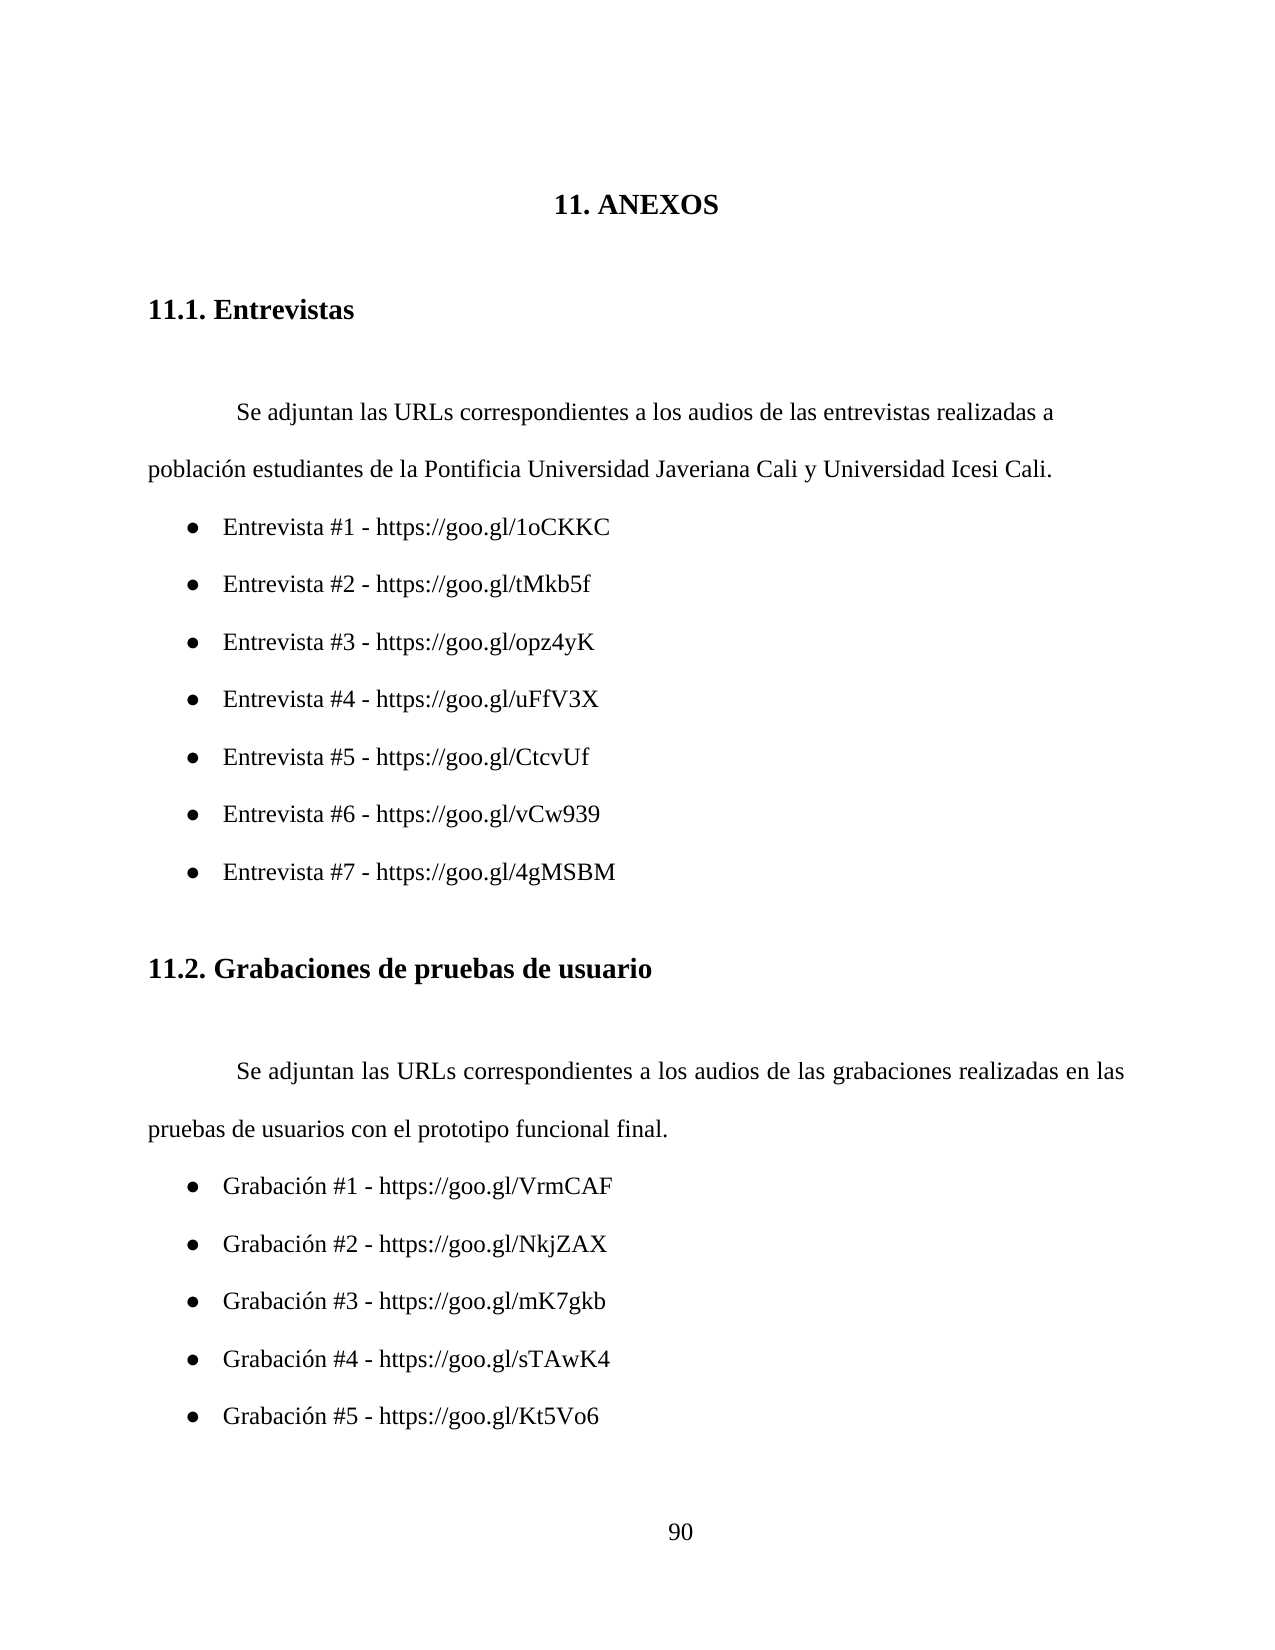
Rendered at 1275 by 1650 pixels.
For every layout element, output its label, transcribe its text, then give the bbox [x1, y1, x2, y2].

list Grabación #4 - https://goo.gl/sTAwK4 [185, 1344, 1125, 1372]
subtitle 11.1. Entrevistas [148, 292, 1125, 326]
list Grabación #2 - https://goo.gl/NkjZAX [185, 1229, 1125, 1257]
text Se adjuntan las URLs correspondientes a los audios de las grabaciones realizadas en las pruebas de usuarios con el prototipo funcional final. [148, 1056, 1125, 1142]
list Grabación #5 - https://goo.gl/Kt5Vo6 [185, 1401, 1125, 1430]
list Entrevista #7 - https://goo.gl/4gMSBM [185, 857, 1125, 885]
list Entrevista #2 - https://goo.gl/tMkb5f [185, 569, 1125, 598]
list Entrevista #1 - https://goo.gl/1oCKKC [185, 512, 1125, 540]
list Entrevista #6 - https://goo.gl/vCw939 [185, 799, 1125, 828]
list Entrevista #5 - https://goo.gl/CtcvUf [185, 742, 1125, 770]
subtitle 11.2. Grabaciones de pruebas de usuario [148, 952, 1125, 985]
list Grabación #1 - https://goo.gl/VrmCAF [185, 1171, 1125, 1200]
list Grabación #3 - https://goo.gl/mK7gkb [185, 1286, 1125, 1315]
text Se adjuntan las URLs correspondientes a los audios de las entrevistas realizadas a población estudiantes de la Pontificia Universidad Javeriana Cali y Universidad Icesi Cali. [148, 397, 1125, 483]
list Entrevista #4 - https://goo.gl/uFfV3X [185, 684, 1125, 713]
list Entrevista #3 - https://goo.gl/opz4yK [185, 627, 1125, 655]
subtitle 11. ANEXOS [148, 187, 1125, 221]
